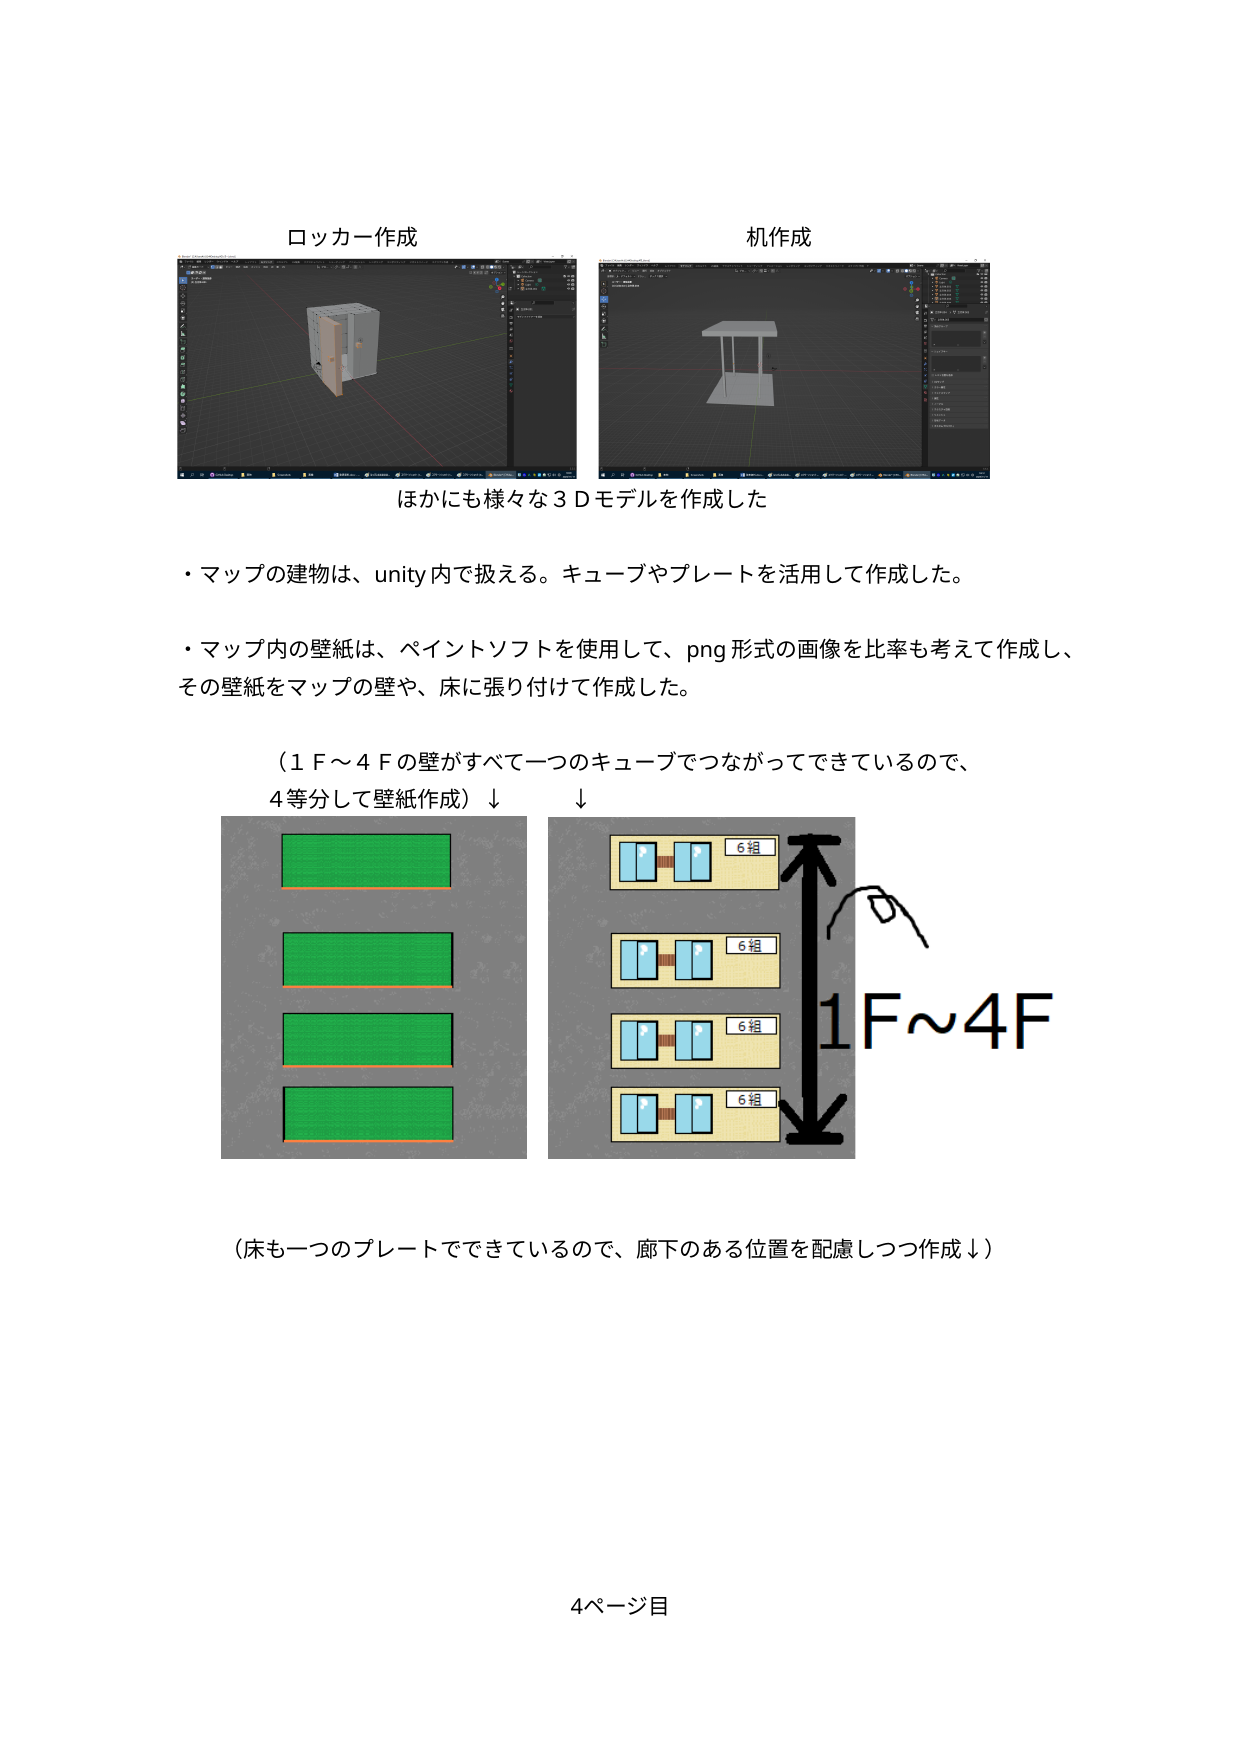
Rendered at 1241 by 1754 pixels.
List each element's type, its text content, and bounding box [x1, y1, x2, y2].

picture [598, 258, 990, 479]
picture [221, 816, 527, 1159]
text ・マップの建物は、unity内で扱える。キューブやプレートを活用して作成した。 [177, 554, 1063, 592]
text ロッカー作成 机作成 [177, 217, 1063, 254]
text ４等分して壁紙作成）↓ ↓ [265, 779, 1063, 817]
picture [177, 254, 577, 479]
picture [548, 817, 1056, 1159]
text （床も一つのプレートでできているので、廊下のある位置を配慮しつつ作成↓） [177, 1229, 1063, 1267]
text ・マップ内の壁紙は、ペイントソフトを使用して、png形式の画像を比率も考えて作成し、その壁紙をマップの壁や、床に張り付けて作成した。 [177, 629, 1063, 704]
text （１Ｆ～４Ｆの壁がすべて一つのキューブでつながってできているので、 [265, 742, 1063, 779]
text ほかにも様々な３Ｄモデルを作成した [177, 479, 1063, 517]
